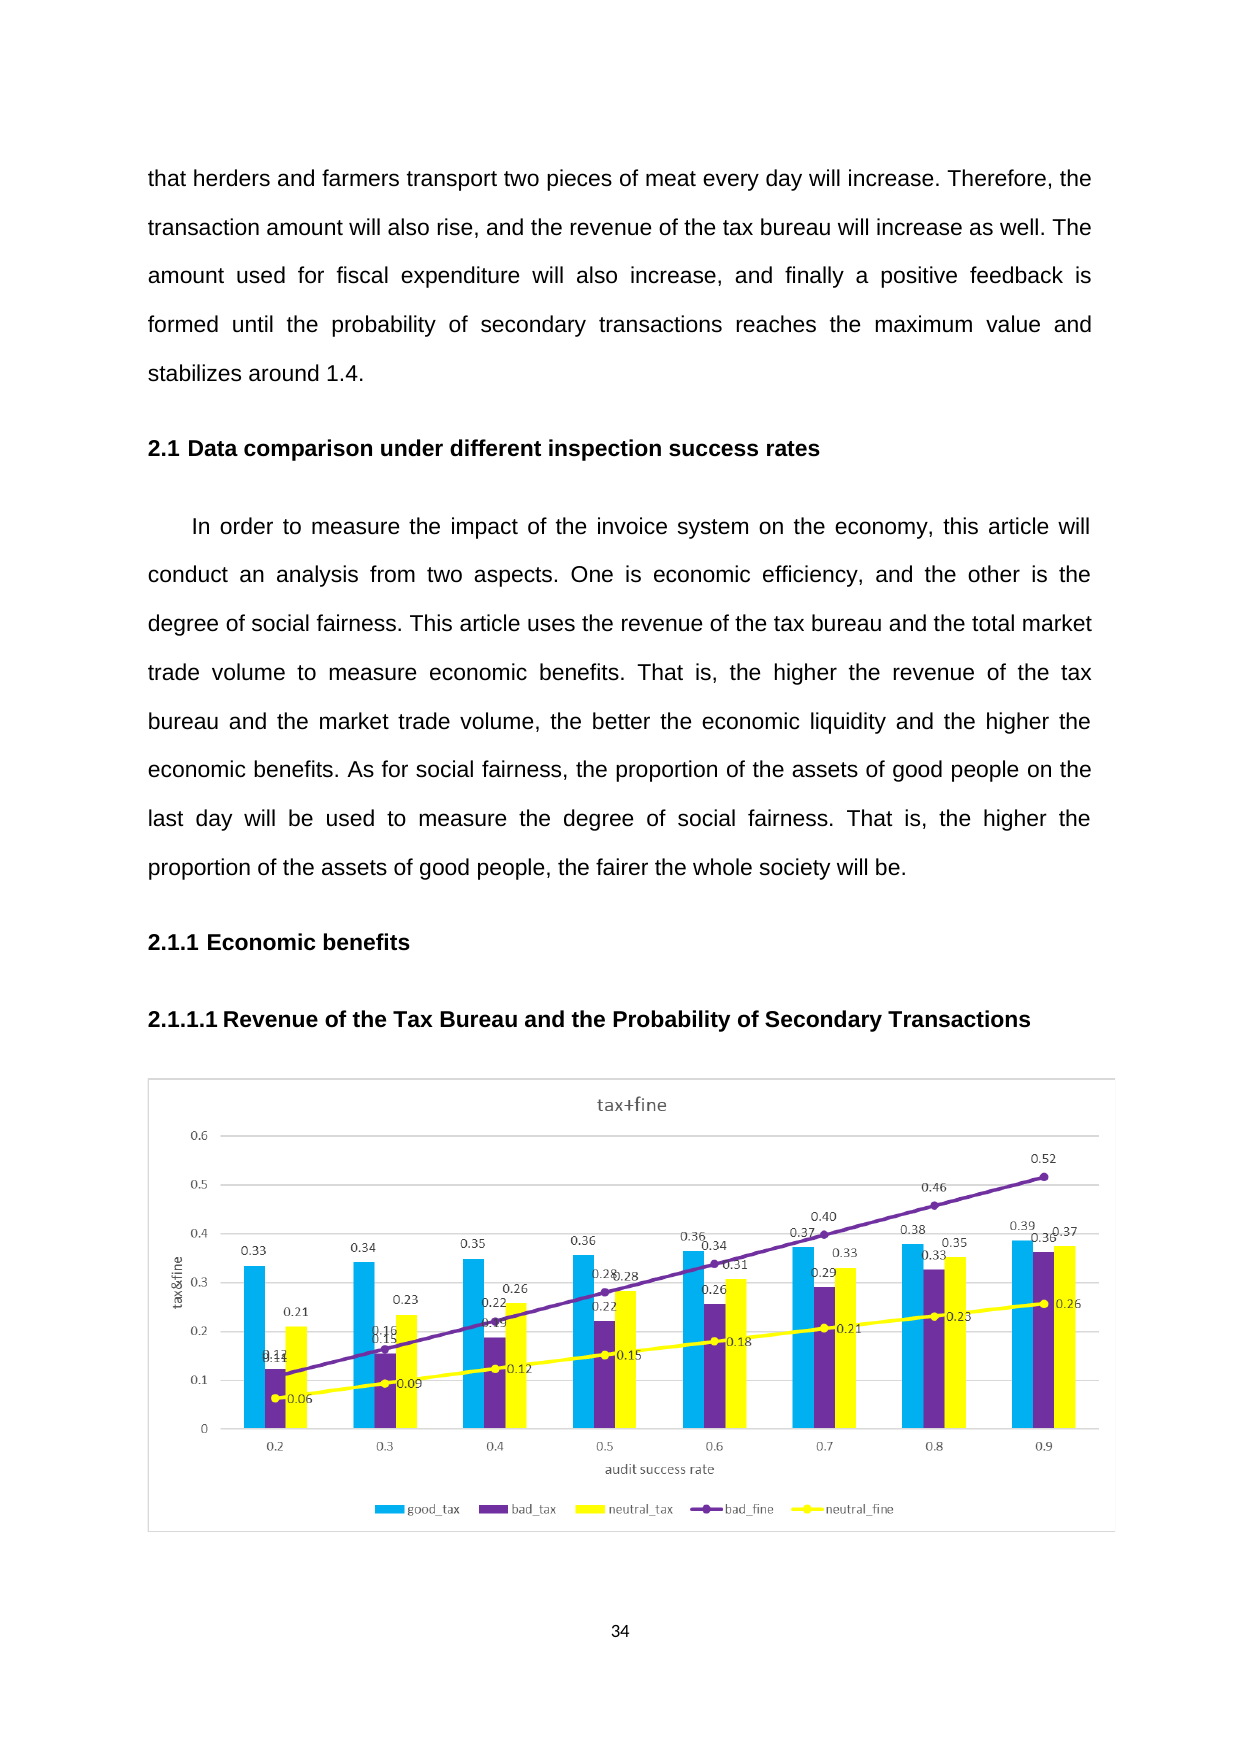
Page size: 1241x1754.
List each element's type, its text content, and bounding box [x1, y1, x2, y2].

text 2.1 Data comparison under different inspection success rates [148, 432, 1092, 464]
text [148, 162, 1092, 389]
text In order to measure the impact of the invoice system on the economy, this article will conduct an analysis from two aspects. One is economic efficiency, and the other is the degree of social fairness. This article uses the revenue of the tax bureau and the total market trade volume to measure economic benefits. That is, the higher the revenue of the tax bureau and the market trade volume, the better the economic liquidity and the higher the economic benefits. As for social fairness, the proportion of the assets of good people on the last day will be used to measure the degree of social fairness. That is, the higher the proportion of the assets of good people, the fairer the whole society will be. [148, 509, 1092, 883]
picture [147, 1078, 1116, 1532]
text 2.1.1 Economic benefits [148, 926, 1092, 958]
list Revenue of the Tax Bureau and the Probability of Secondary Transactions [148, 1003, 1092, 1036]
